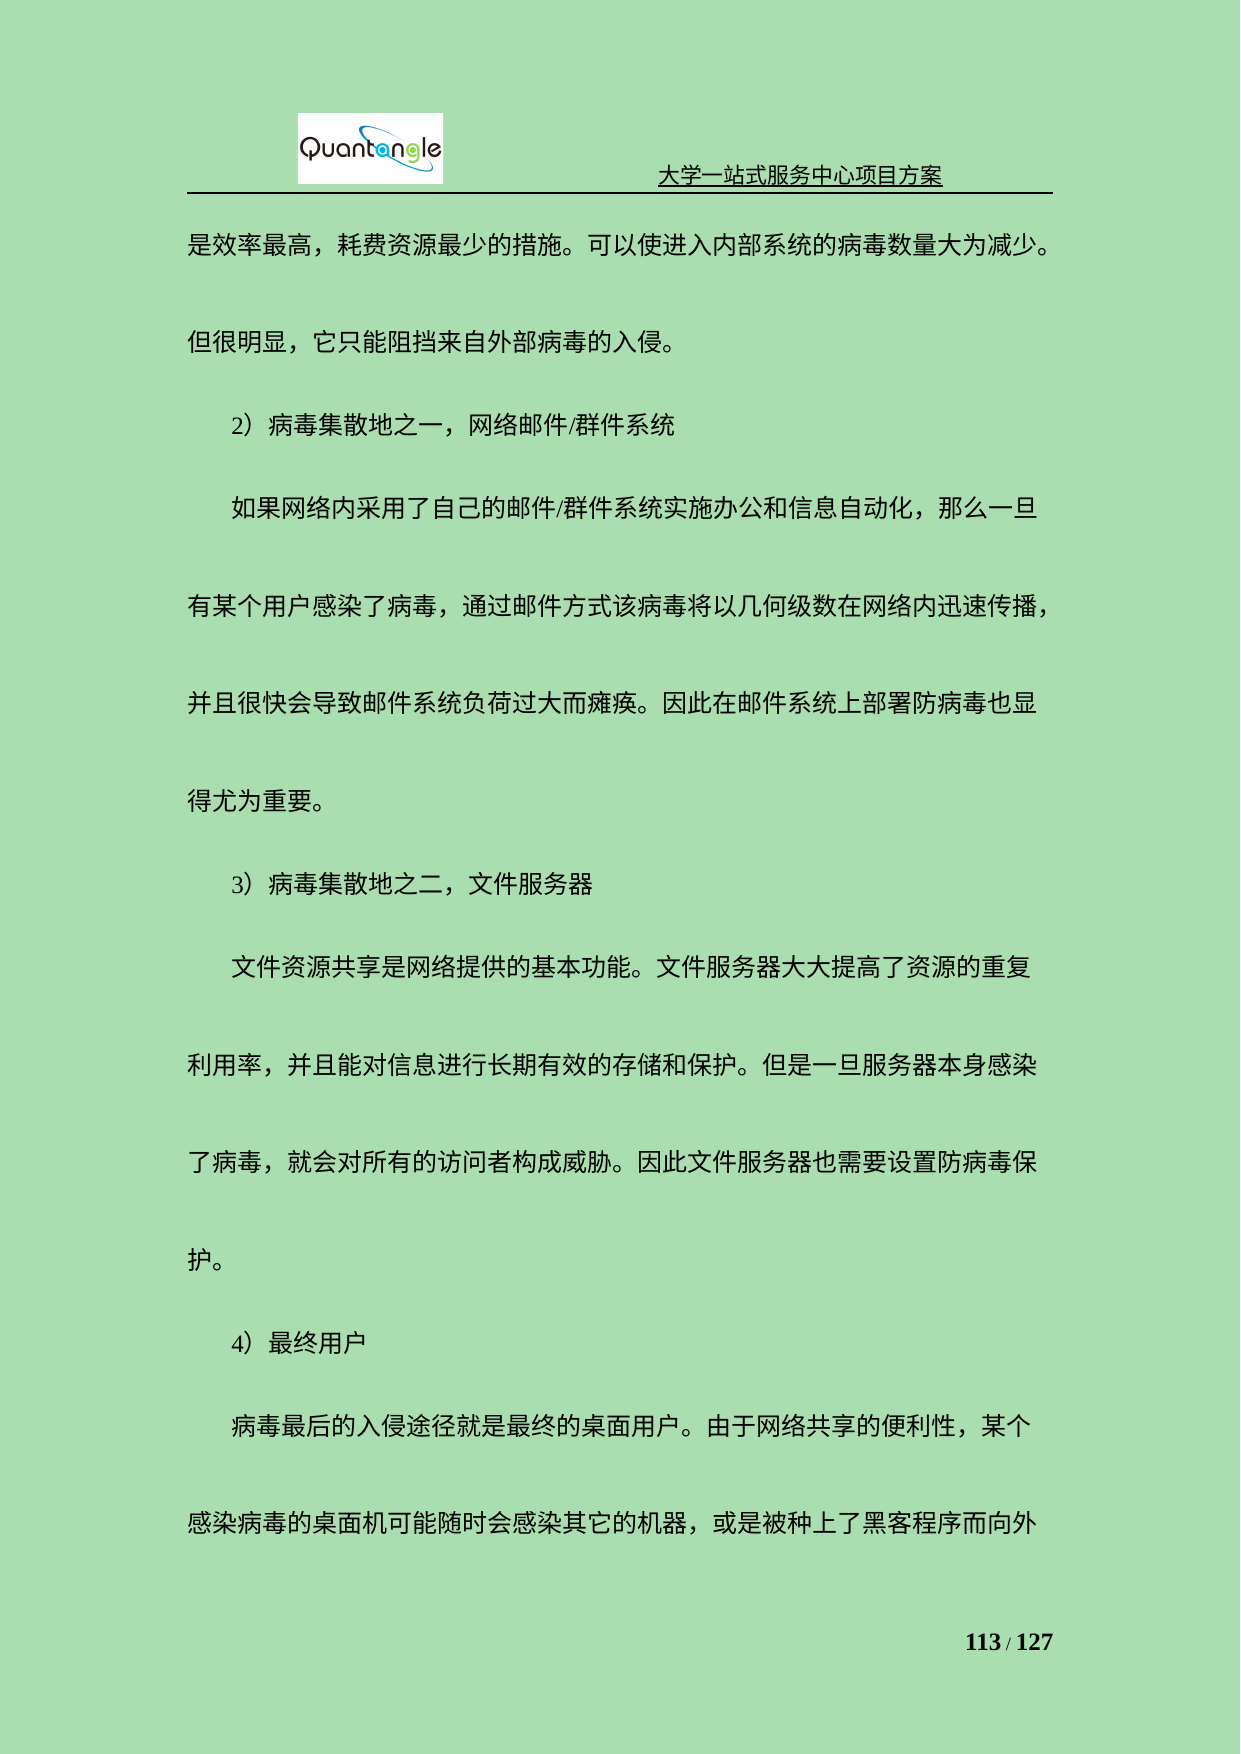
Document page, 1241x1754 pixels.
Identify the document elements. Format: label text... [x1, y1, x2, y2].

text 这是目前病毒进入最多的途径。因此在与外部连接的网关处进行病毒拦截是效率最高，耗费资源最少的措施。可以使进入内部系统的病毒数量大为减少。但很明显，它只能阻挡来自外部病毒的入侵。 [187, 211, 1053, 373]
picture [297, 113, 444, 184]
text 病毒最后的入侵途径就是最终的桌面用户。由于网络共享的便利性，某个感染病毒的桌面机可能随时会感染其它的机器，或是被种上了黑客程序而向外传送机密文件。因此在网络内对所有的客户机进行防毒控制也很有必要。 [187, 1392, 1053, 1554]
text 文件资源共享是网络提供的基本功能。文件服务器大大提高了资源的重复利用率，并且能对信息进行长期有效的存储和保护。但是一旦服务器本身感染了病毒，就会对所有的访问者构成威胁。因此文件服务器也需要设置防病毒保护。 [187, 933, 1053, 1291]
text 3）病毒集散地之二，文件服务器 [187, 850, 1053, 915]
text 如果网络内采用了自己的邮件/群件系统实施办公和信息自动化，那么一旦有某个用户感染了病毒，通过邮件方式该病毒将以几何级数在网络内迅速传播，并且很快会导致邮件系统负荷过大而瘫痪。因此在邮件系统上部署防病毒也显得尤为重要。 [187, 474, 1053, 832]
text 2）病毒集散地之一，网络邮件/群件系统 [187, 391, 1053, 456]
text 4）最终用户 [187, 1309, 1053, 1374]
